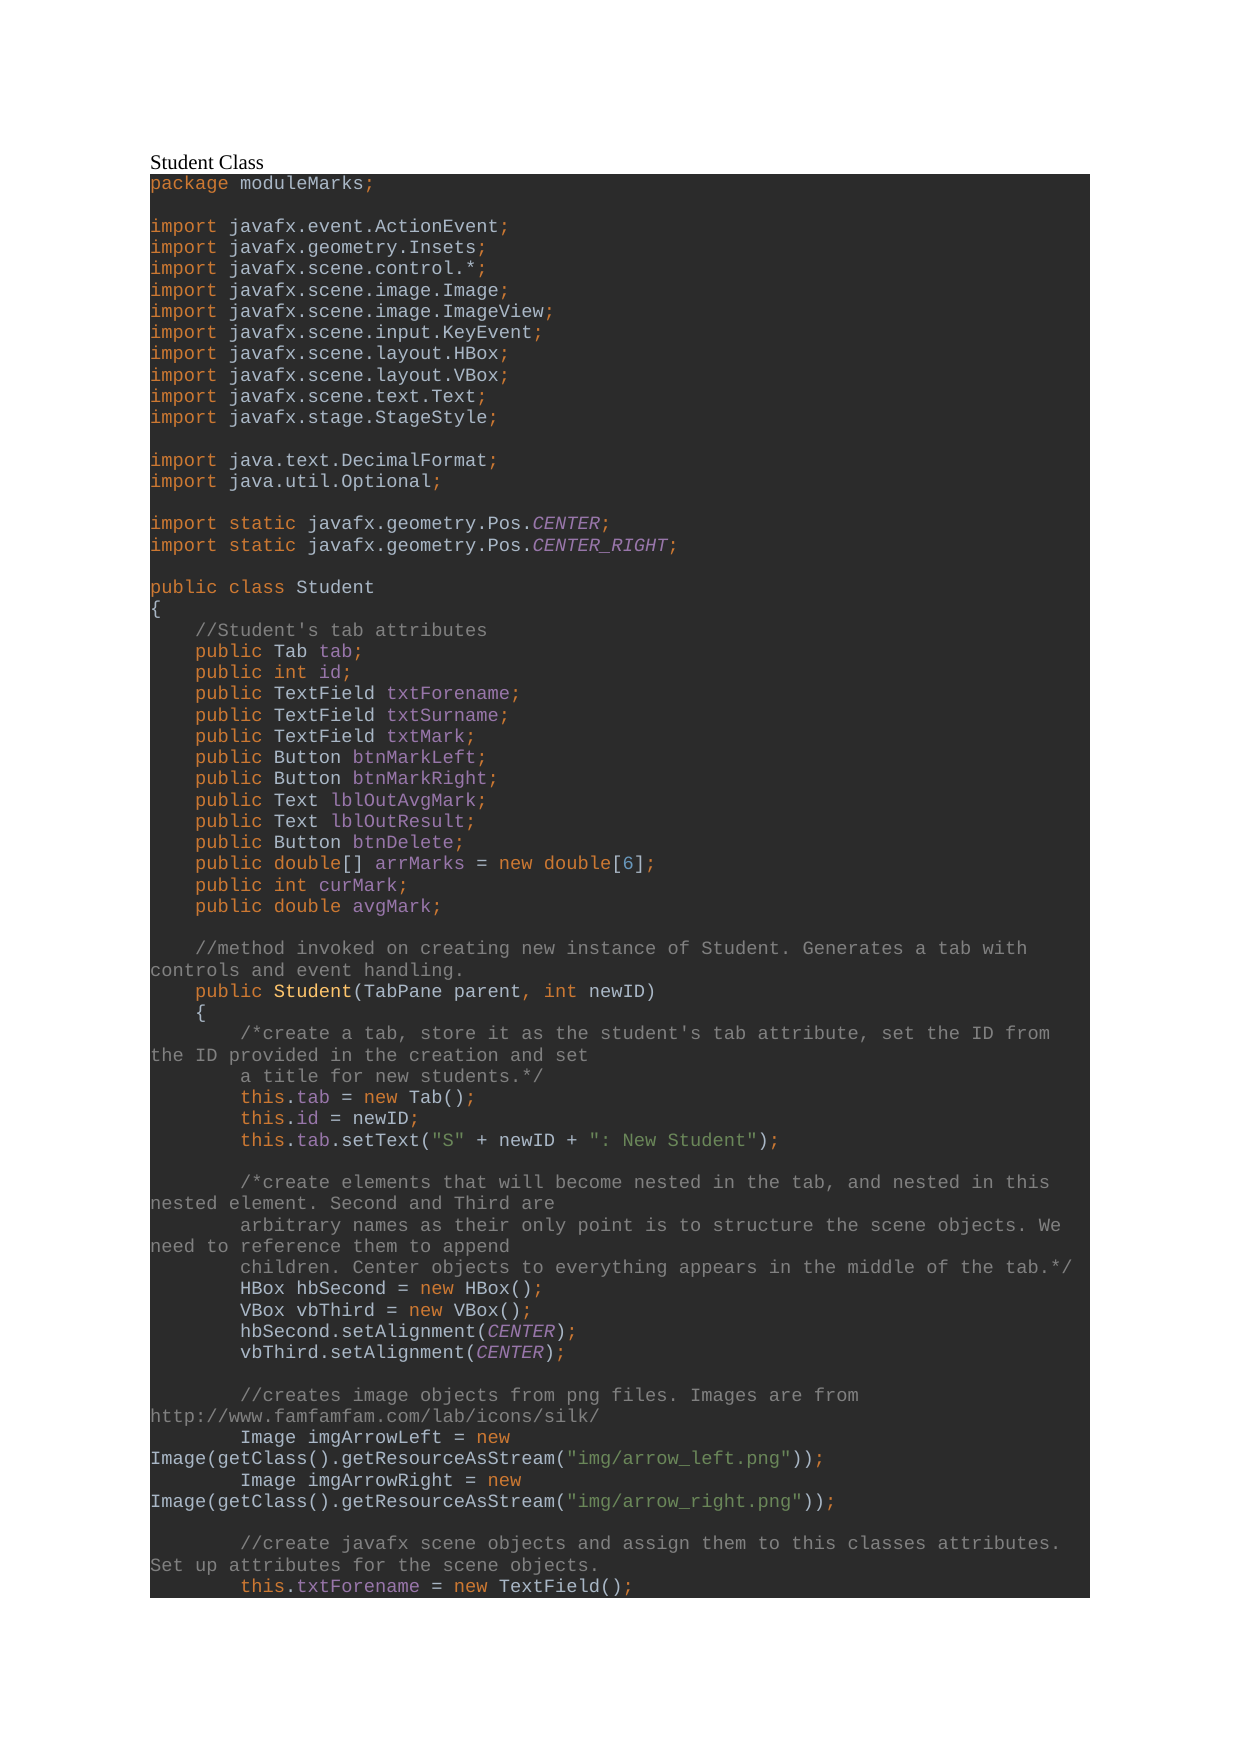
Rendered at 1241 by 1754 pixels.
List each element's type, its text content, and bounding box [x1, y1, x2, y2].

text Student Class [150, 150, 1090, 174]
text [150, 174, 1090, 1598]
